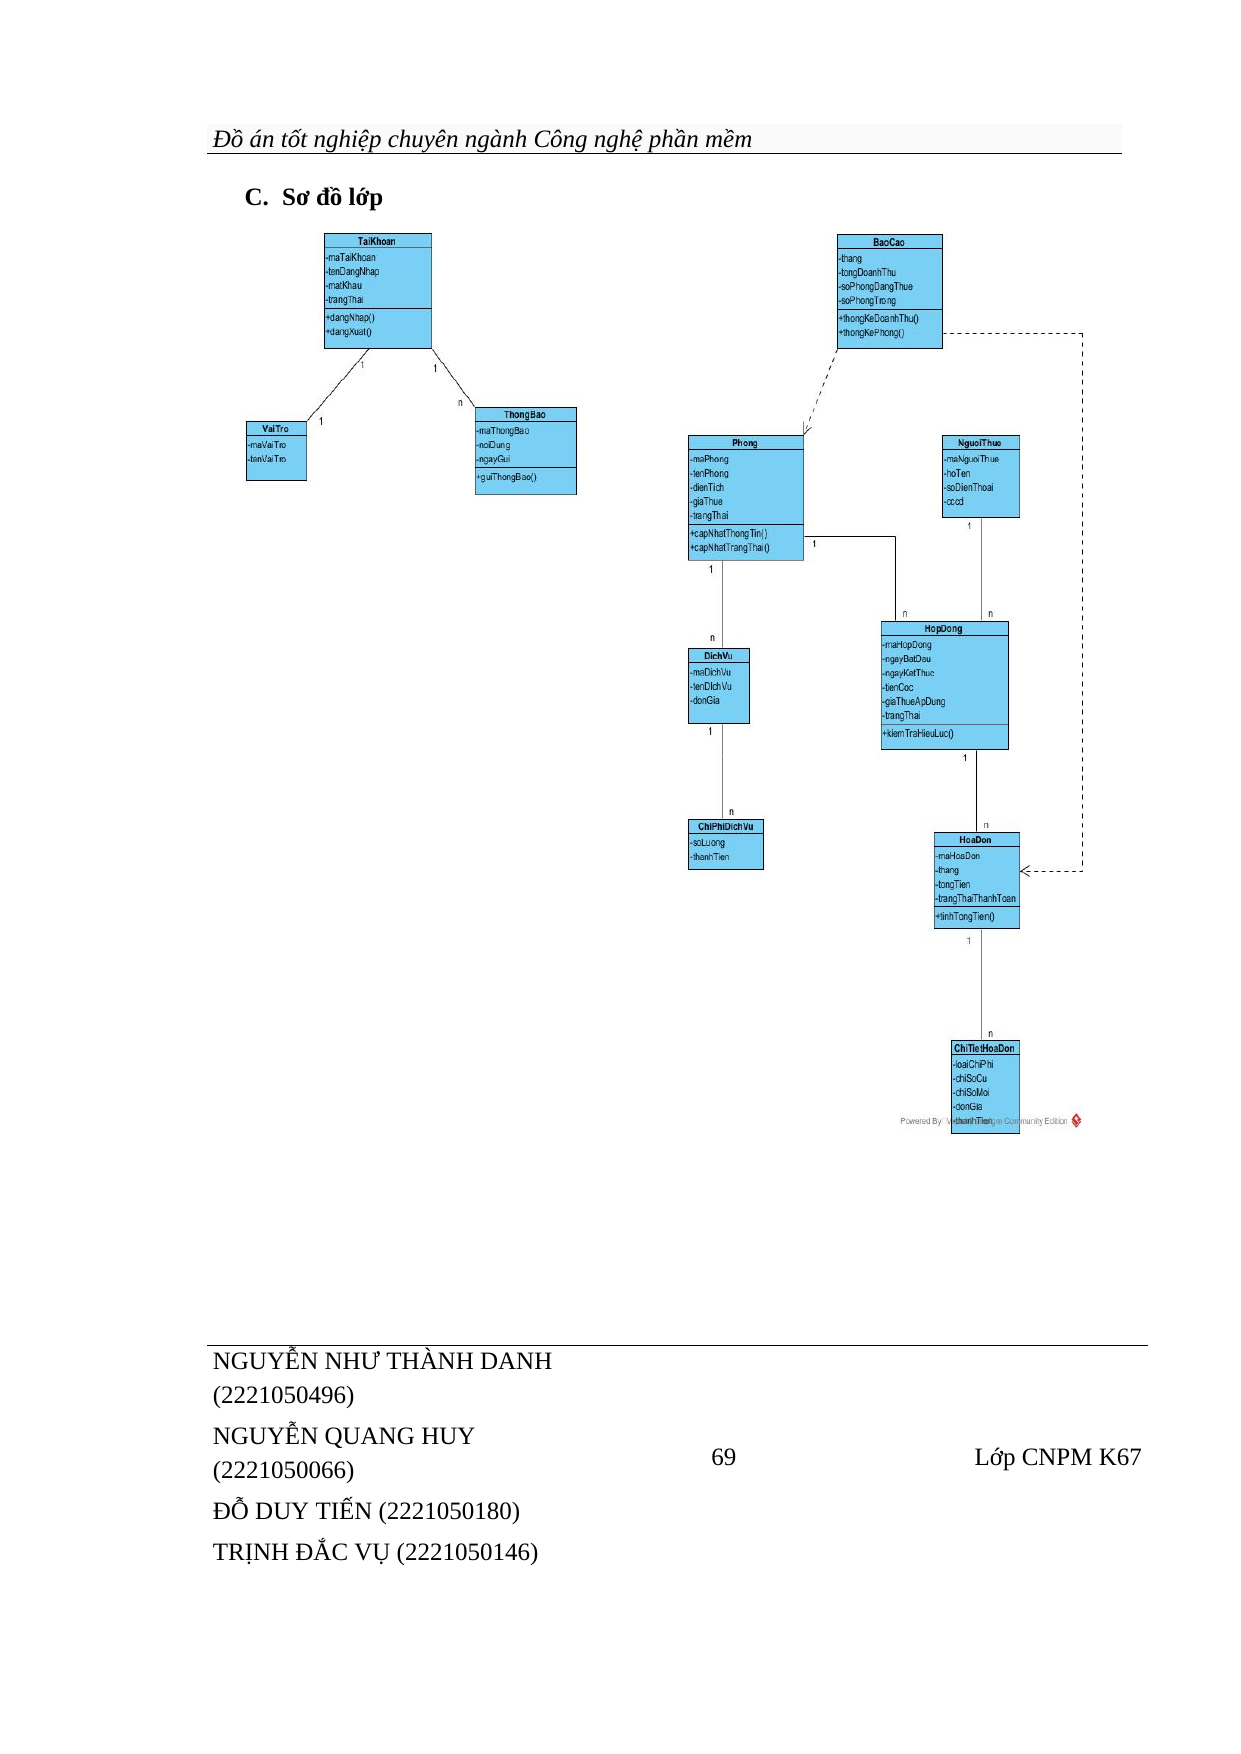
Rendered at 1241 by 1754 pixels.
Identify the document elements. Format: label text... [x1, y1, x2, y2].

subtitle Sơ đồ lớp [244, 182, 1122, 211]
picture [244, 232, 1085, 1136]
